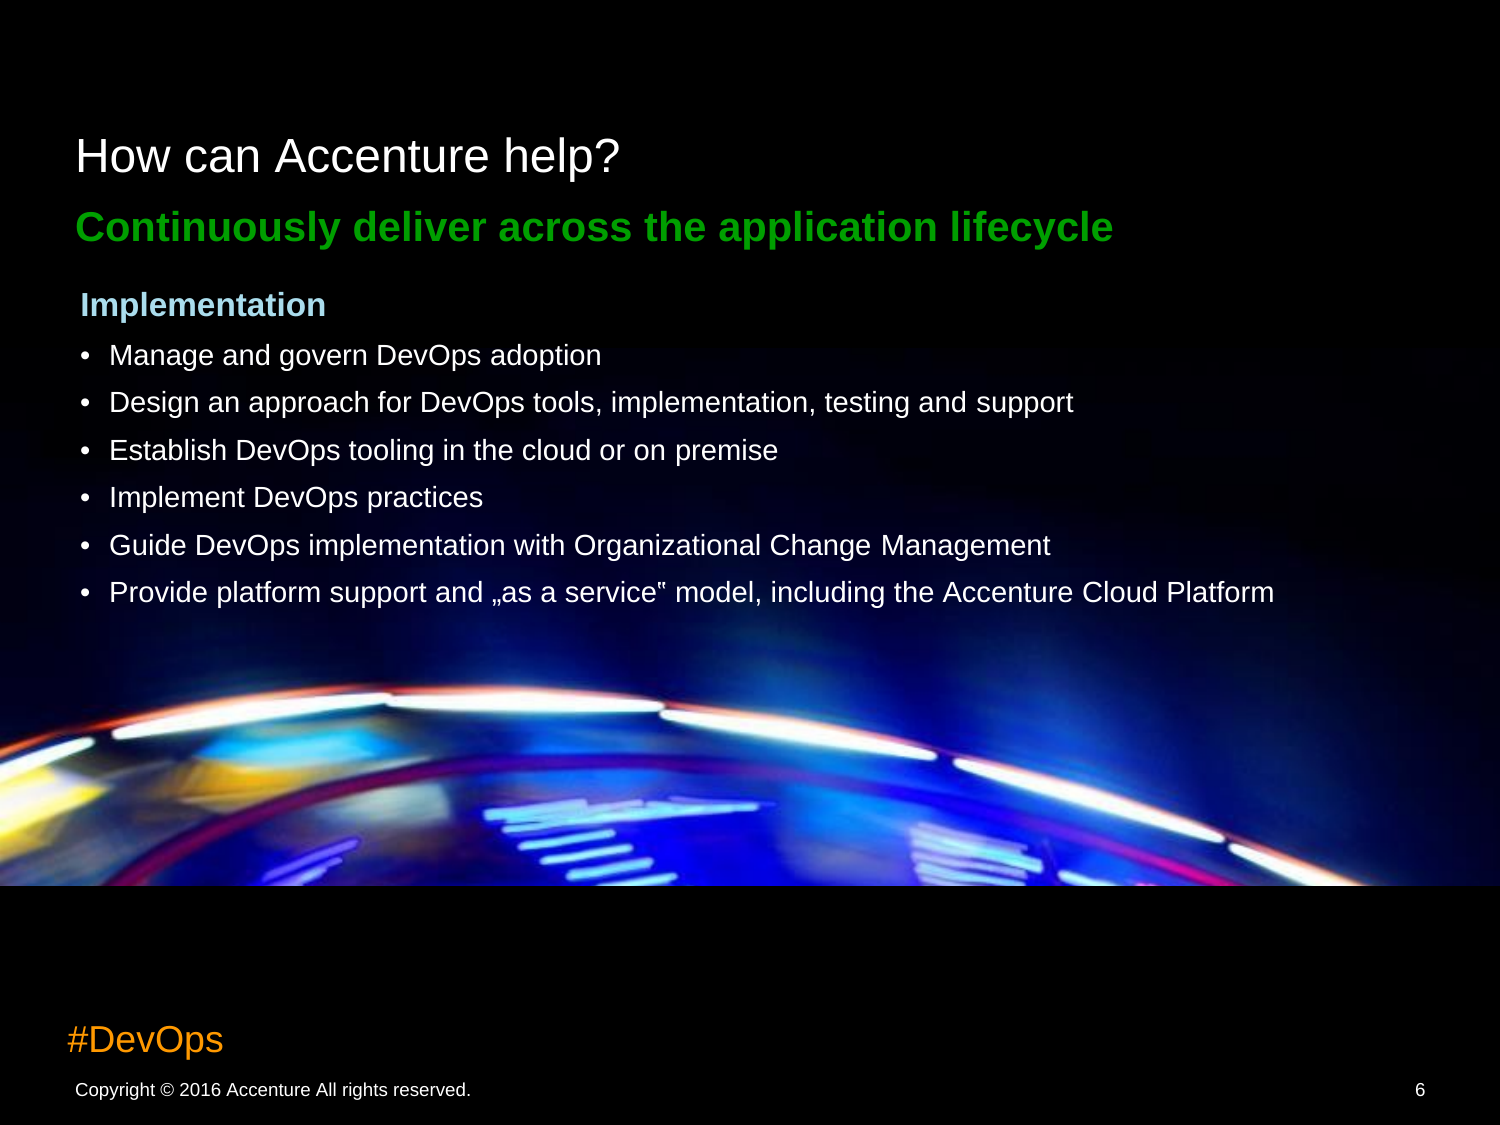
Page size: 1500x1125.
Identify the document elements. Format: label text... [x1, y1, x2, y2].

list Implement DevOps practices [80, 480, 1446, 514]
list Establish DevOps tooling in the cloud or on premise [80, 433, 1446, 466]
list Design an approach for DevOps tools, implementation, testing and support [80, 385, 1446, 419]
picture [0, 348, 1500, 1125]
subtitle Continuously deliver across the application lifecycle [75, 203, 1446, 251]
list Guide DevOps implementation with Organizational Change Management [80, 528, 1446, 561]
subtitle How can Accenture help? [75, 128, 1446, 183]
subtitle Manage and govern DevOps adoption [80, 338, 1446, 371]
text #DevOps [67, 1017, 1446, 1060]
list Provide platform support and „as a service‟ model, including the Accenture Cloud Platform [80, 575, 1446, 609]
subtitle Implementation [80, 285, 1446, 324]
text Copyright © 2016 Accenture All rights reserved. 6 [75, 1079, 1446, 1101]
